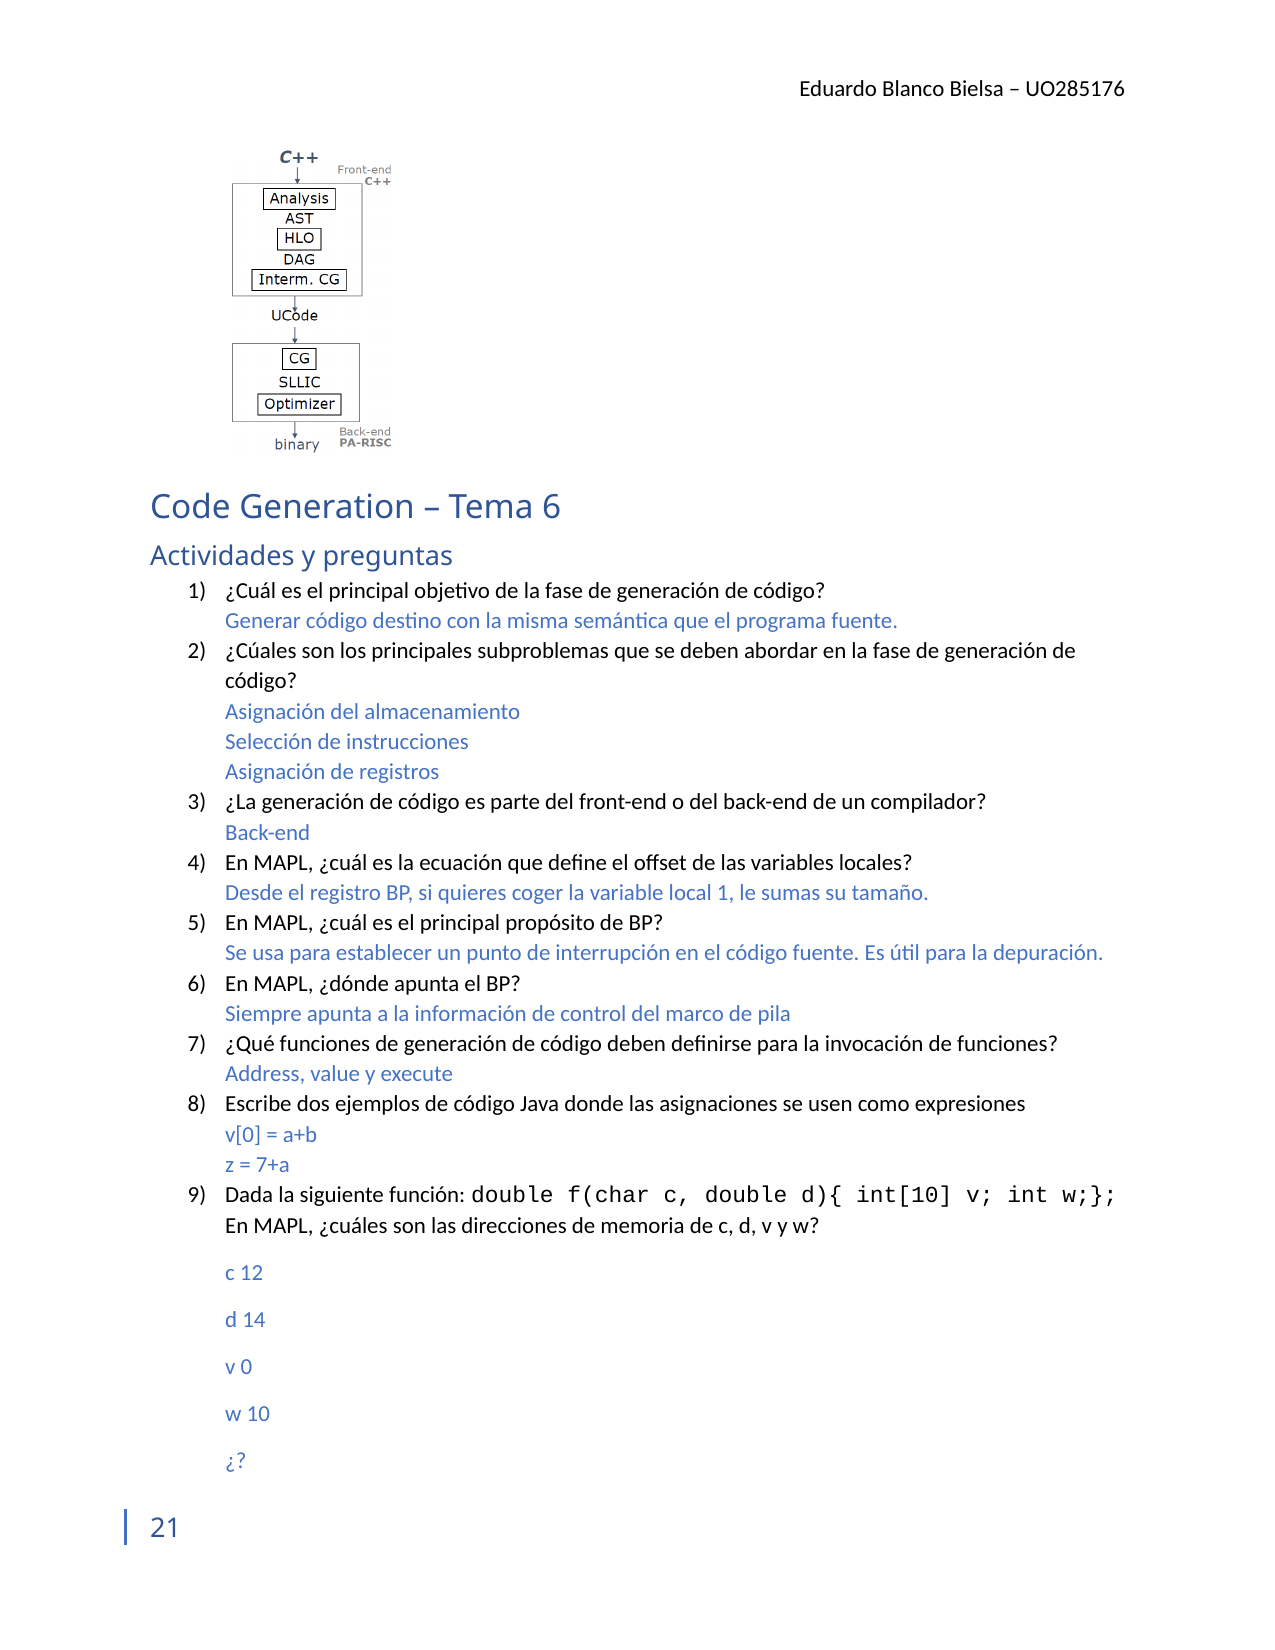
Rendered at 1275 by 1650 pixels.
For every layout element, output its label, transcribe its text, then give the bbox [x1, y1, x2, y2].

list Asignación de registros [225, 757, 1125, 785]
list En MAPL, ¿cuáles son las direcciones de memoria de c, d, v y w? [225, 1212, 1125, 1240]
list Selección de instrucciones [225, 727, 1125, 755]
text c 12 [150, 1258, 1125, 1287]
text ¿? [150, 1446, 1125, 1474]
text d 14 [150, 1305, 1125, 1333]
subtitle Actividades y preguntas [150, 536, 1125, 573]
list Siempre apunta a la información de control del marco de pila [225, 999, 1125, 1027]
list En MAPL, ¿cuál es la ecuación que define el offset de las variables locales? [187, 848, 1125, 876]
list Back-end [225, 818, 1125, 846]
list ¿La generación de código es parte del front-end o del back-end de un compilador? [187, 787, 1125, 816]
list Se usa para establecer un punto de interrupción en el código fuente. Es útil para la depuración. [225, 938, 1125, 967]
text v 0 [150, 1352, 1125, 1380]
list v[0] = a+b [225, 1120, 1125, 1148]
list Generar código destino con la misma semántica que el programa fuente. [225, 606, 1125, 634]
list Escribe dos ejemplos de código Java donde las asignaciones se usen como expresiones [187, 1089, 1125, 1118]
list Address, value y execute [225, 1059, 1125, 1087]
text w 10 [150, 1399, 1125, 1427]
list En MAPL, ¿dónde apunta el BP? [187, 969, 1125, 997]
picture [225, 150, 402, 456]
list ¿Qué funciones de generación de código deben definirse para la invocación de funciones? [187, 1029, 1125, 1057]
list Asignación del almacenamiento [225, 697, 1125, 725]
list Desde el registro BP, si quieres coger la variable local 1, le sumas su tamaño. [225, 878, 1125, 906]
list z = 7+a [225, 1150, 1125, 1178]
list En MAPL, ¿cuál es el principal propósito de BP? [187, 908, 1125, 936]
subtitle Code Generation – Tema 6 [150, 483, 1125, 528]
list ¿Cúales son los principales subproblemas que se deben abordar en la fase de generación de código? [187, 636, 1125, 695]
list ¿Cuál es el principal objetivo de la fase de generación de código? [187, 576, 1125, 604]
list Dada la siguiente función: double f(char c, double d){ int[10] v; int w;}; [187, 1180, 1125, 1209]
